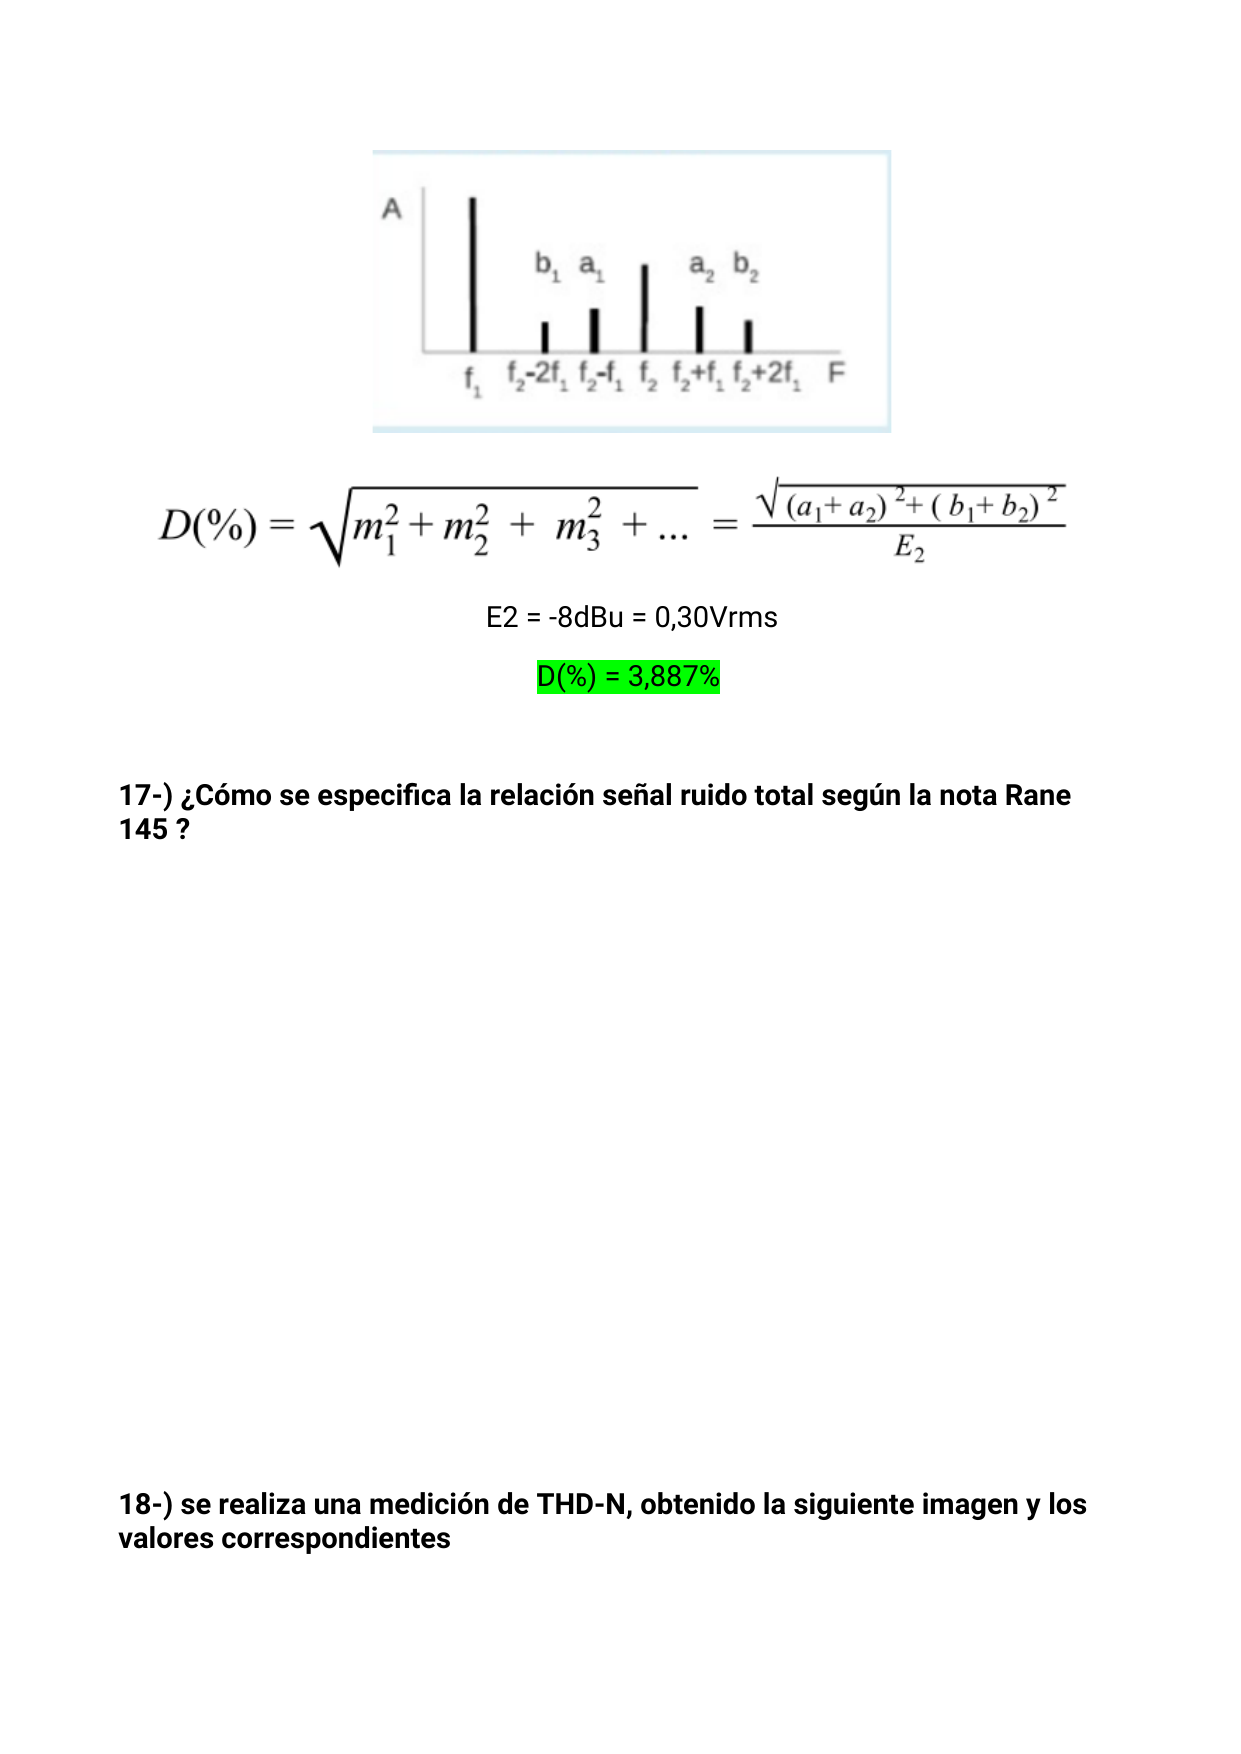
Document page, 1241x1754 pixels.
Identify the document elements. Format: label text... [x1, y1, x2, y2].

text 17-) ¿Cómo se especifica la relación señal ruido total según la nota Rane 145 ? [118, 778, 1139, 846]
picture [118, 457, 1129, 576]
picture [372, 150, 892, 433]
text E2 = -8dBu = 0,30Vrms [118, 600, 1139, 634]
text 18-) se realiza una medición de THD-N, obtenido la siguiente imagen y los valores correspondientes [118, 1487, 1139, 1556]
text D(%) = 3,887% [118, 659, 1139, 694]
